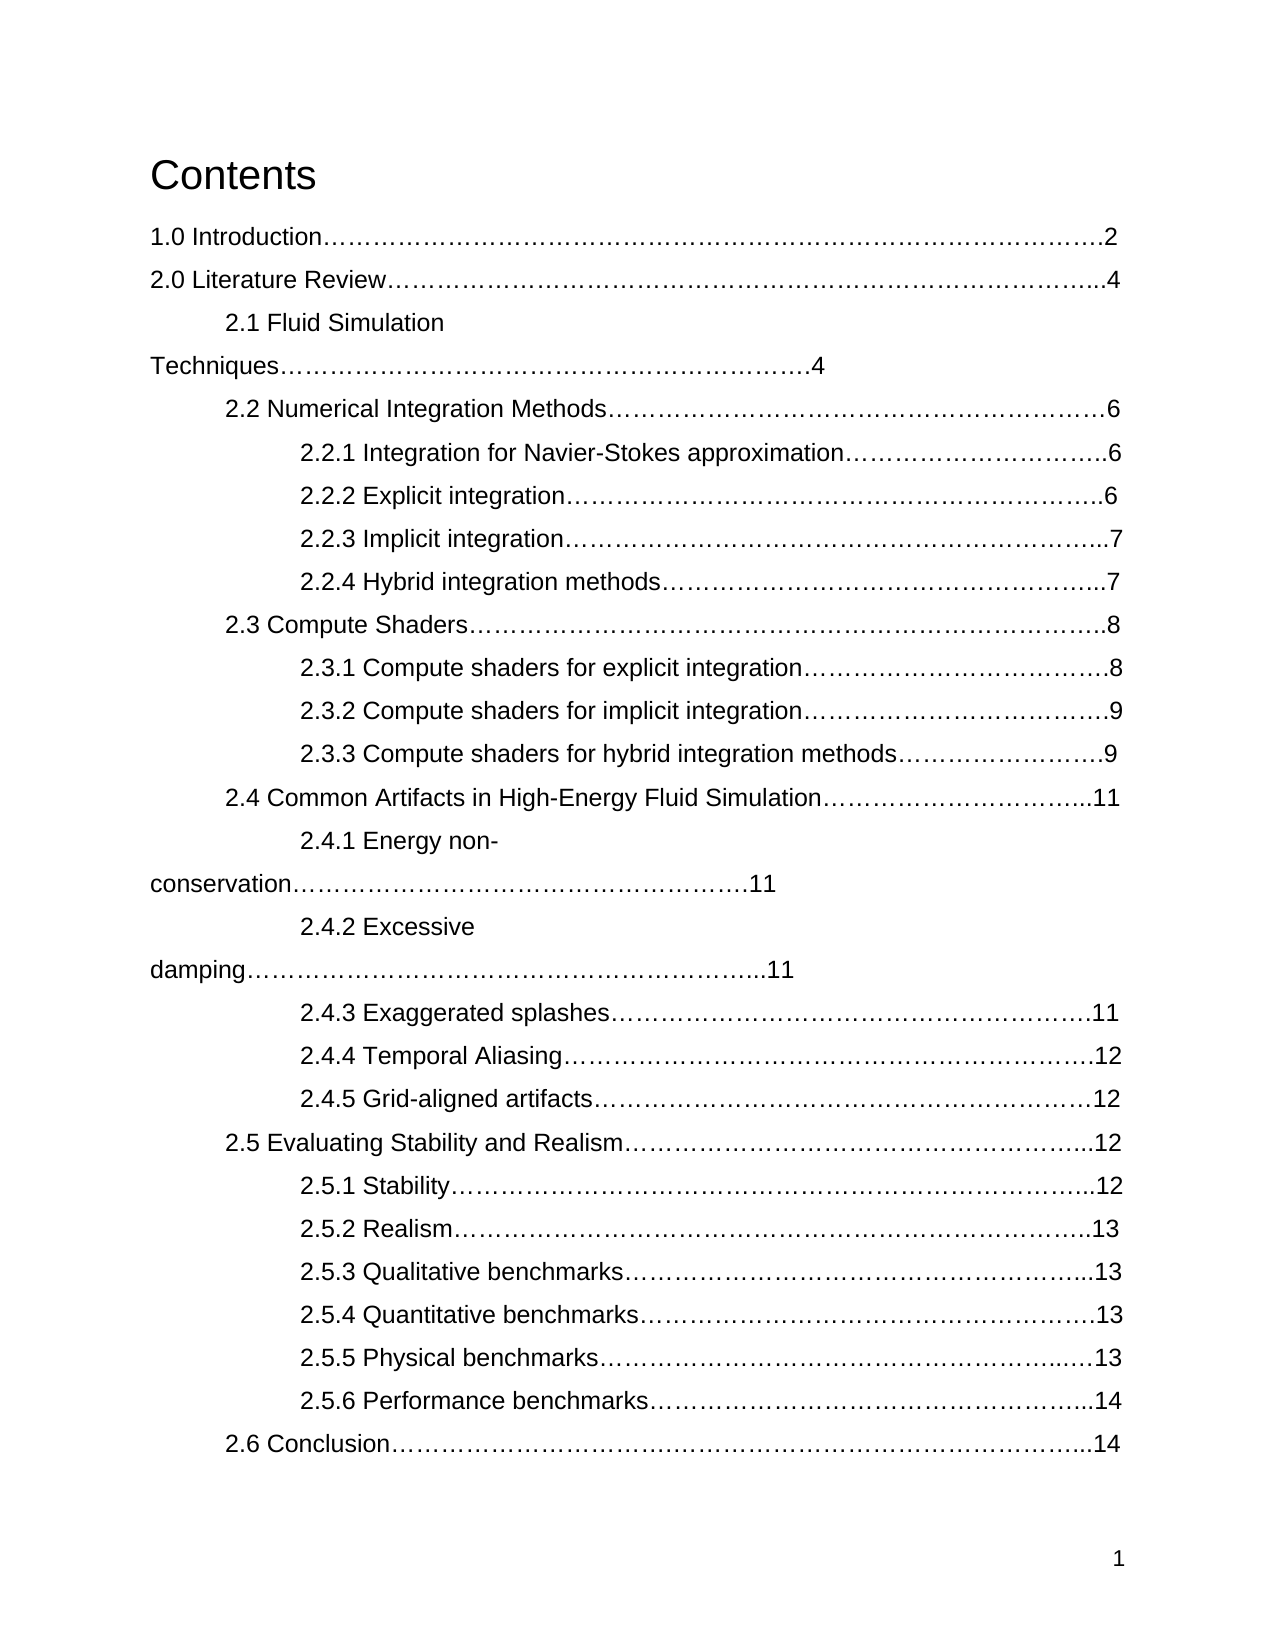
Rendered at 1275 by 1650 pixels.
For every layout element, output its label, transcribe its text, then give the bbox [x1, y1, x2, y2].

text Contents [150, 150, 1125, 198]
text 2.4.2 Excessive damping……………………………………………………...11 [150, 912, 1125, 984]
text 2.2.2 Explicit integration………………………………………………………..6 [150, 481, 1125, 509]
text 1.0 Introduction………………………………………………………………………………….2 [150, 222, 1125, 251]
text 2.4.1 Energy non-conservation……………………………………………….11 [150, 826, 1125, 897]
text 2.0 Literature Review…………………………………………………………………………...4 [150, 265, 1125, 294]
text 2.5.4 Quantitative benchmarks……………………………………………….13 [150, 1300, 1125, 1329]
text 2.3.3 Compute shaders for hybrid integration methods…………………….9 [150, 739, 1125, 768]
text 2.5.2 Realism…………………………………………………………………..13 [150, 1214, 1125, 1242]
text 2.4.5 Grid-aligned artifacts……………………………………………………12 [150, 1084, 1125, 1113]
text 2.2 Numerical Integration Methods……………………………………………………6 [150, 394, 1125, 423]
text 2.2.4 Hybrid integration methods……………………………………………...7 [150, 567, 1125, 596]
text 2.4 Common Artifacts in High-Energy Fluid Simulation…………………………...11 [150, 782, 1125, 811]
text 2.4.3 Exaggerated splashes………………………………………………….11 [150, 998, 1125, 1027]
text 2.5.3 Qualitative benchmarks………………………………………………...13 [150, 1257, 1125, 1286]
text 2.3.2 Compute shaders for implicit integration……………………………….9 [150, 696, 1125, 725]
text 2.5.5 Physical benchmarks………………………………………………...…13 [150, 1343, 1125, 1372]
text 2.6 Conclusion…………………………….…………………………………………...14 [225, 1429, 1125, 1458]
text 2.2.3 Implicit integration………………………………………………………...7 [150, 524, 1125, 552]
text 2.4.4 Temporal Aliasing……………………………………………………….12 [150, 1041, 1125, 1070]
text 2.5.1 Stability…………………………………………………………………...12 [150, 1171, 1125, 1199]
text 2.3.1 Compute shaders for explicit integration……………………………….8 [150, 653, 1125, 682]
text 2.5 Evaluating Stability and Realism………………………………………………...12 [150, 1127, 1125, 1156]
text 2.1 Fluid Simulation Techniques……………………………………………………….4 [150, 308, 1125, 380]
text 2.5.6 Performance benchmarks……………………………………………...14 [225, 1386, 1125, 1415]
text 2.2.1 Integration for Navier-Stokes approximation…………………………..6 [150, 437, 1125, 466]
text 2.3 Compute Shaders…………………………………………………………………..8 [150, 610, 1125, 639]
